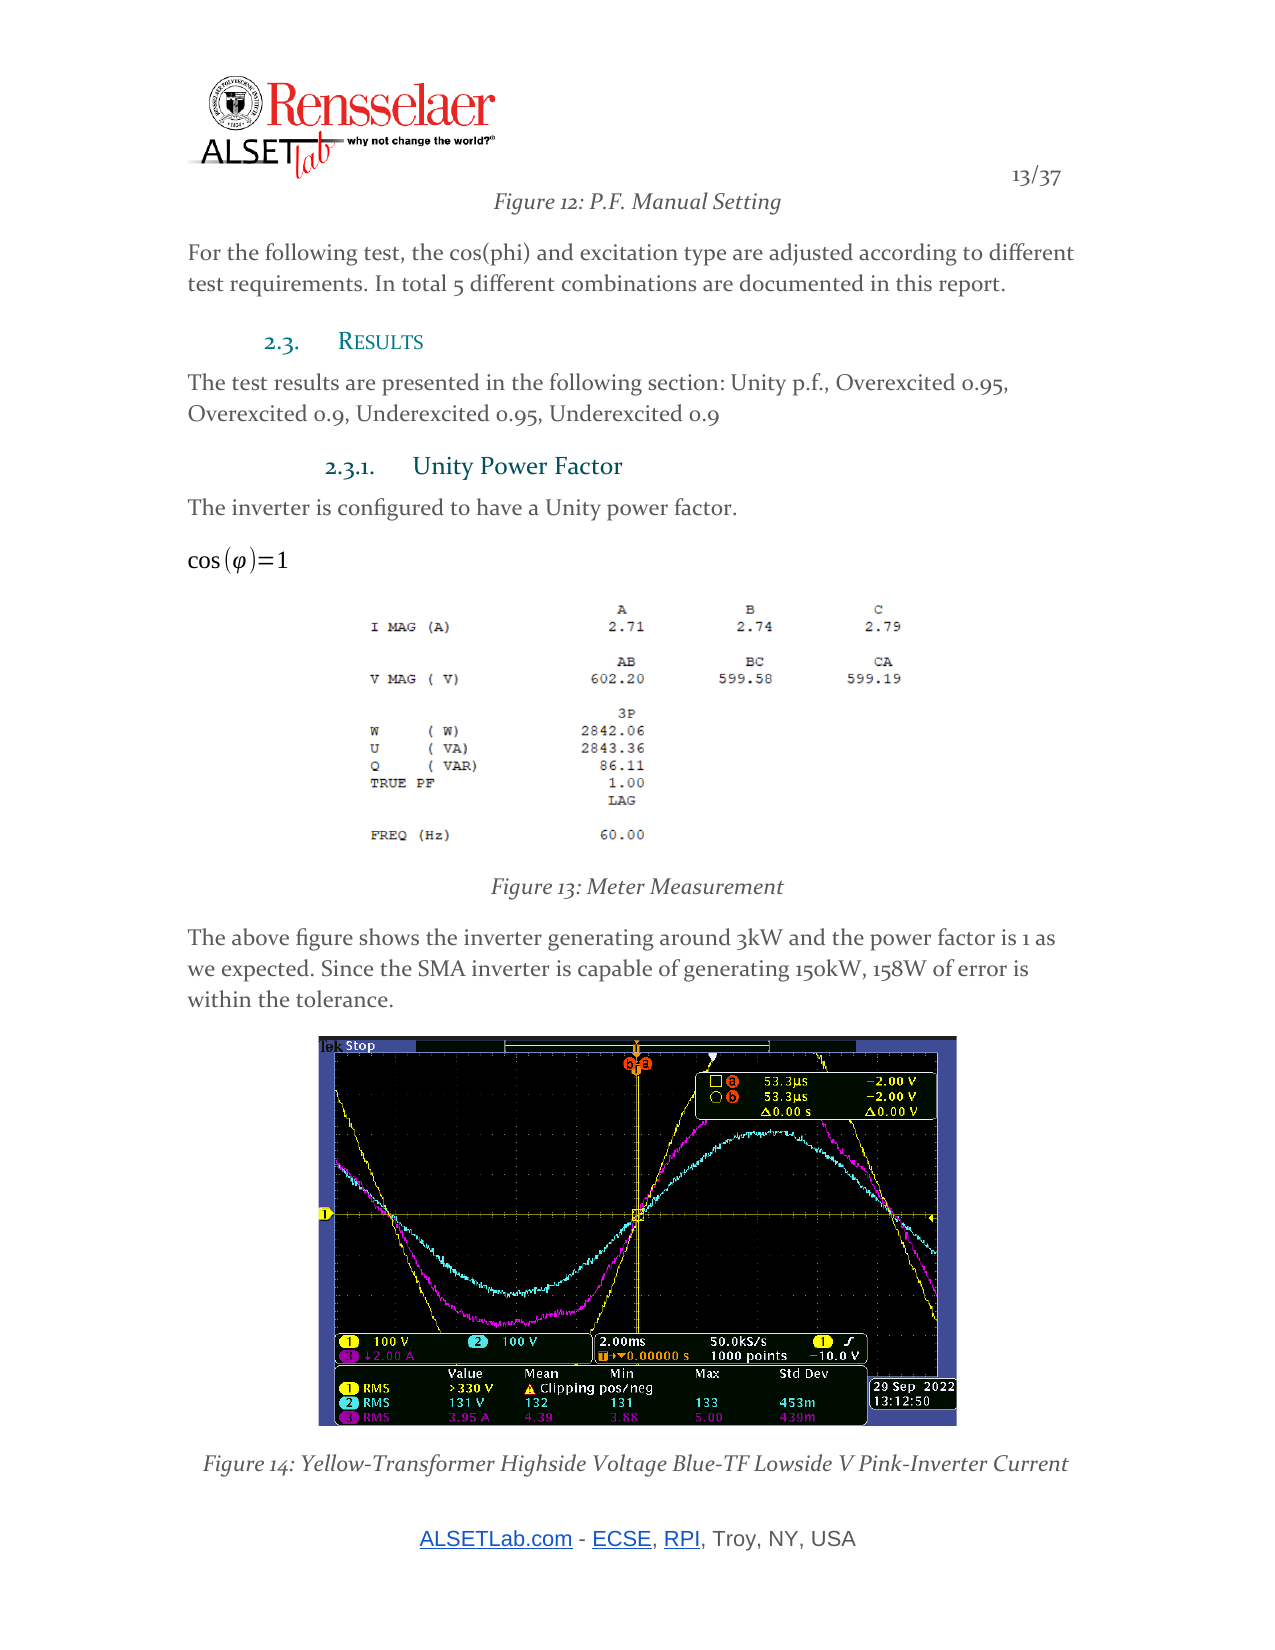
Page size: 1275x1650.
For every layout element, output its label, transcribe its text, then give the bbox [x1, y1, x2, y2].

picture [318, 1036, 957, 1426]
picture [187, 75, 498, 182]
text The test results are presented in the following section: Unity p.f., Overexcited 0.95, Overexcited 0.9, Underexcited 0.95, Underexcited 0.9 [187, 368, 1087, 427]
subtitle Results [300, 325, 1087, 356]
text Figure 14: Yellow-Transformer Highside Voltage Blue-TF Lowside V Pink-Inverter Current [187, 1449, 1087, 1477]
text For the following test, the cos(phi) and excitation type are adjusted according to different test requirements. In total 5 different combinations are documented in this report. [187, 238, 1087, 297]
picture [369, 598, 906, 849]
subtitle Unity Power Factor [375, 450, 1087, 481]
text The inverter is configured to have a Unity power factor. [187, 493, 1087, 521]
text Figure 13: Meter Measurement [187, 872, 1087, 900]
text The above figure shows the inverter generating around 3kW and the power factor is 1 as we expected. Since the SMA inverter is capable of generating 150kW, 158W of error is within the tolerance. [187, 923, 1087, 1013]
text Figure 12: P.F. Manual Setting [187, 187, 1087, 215]
